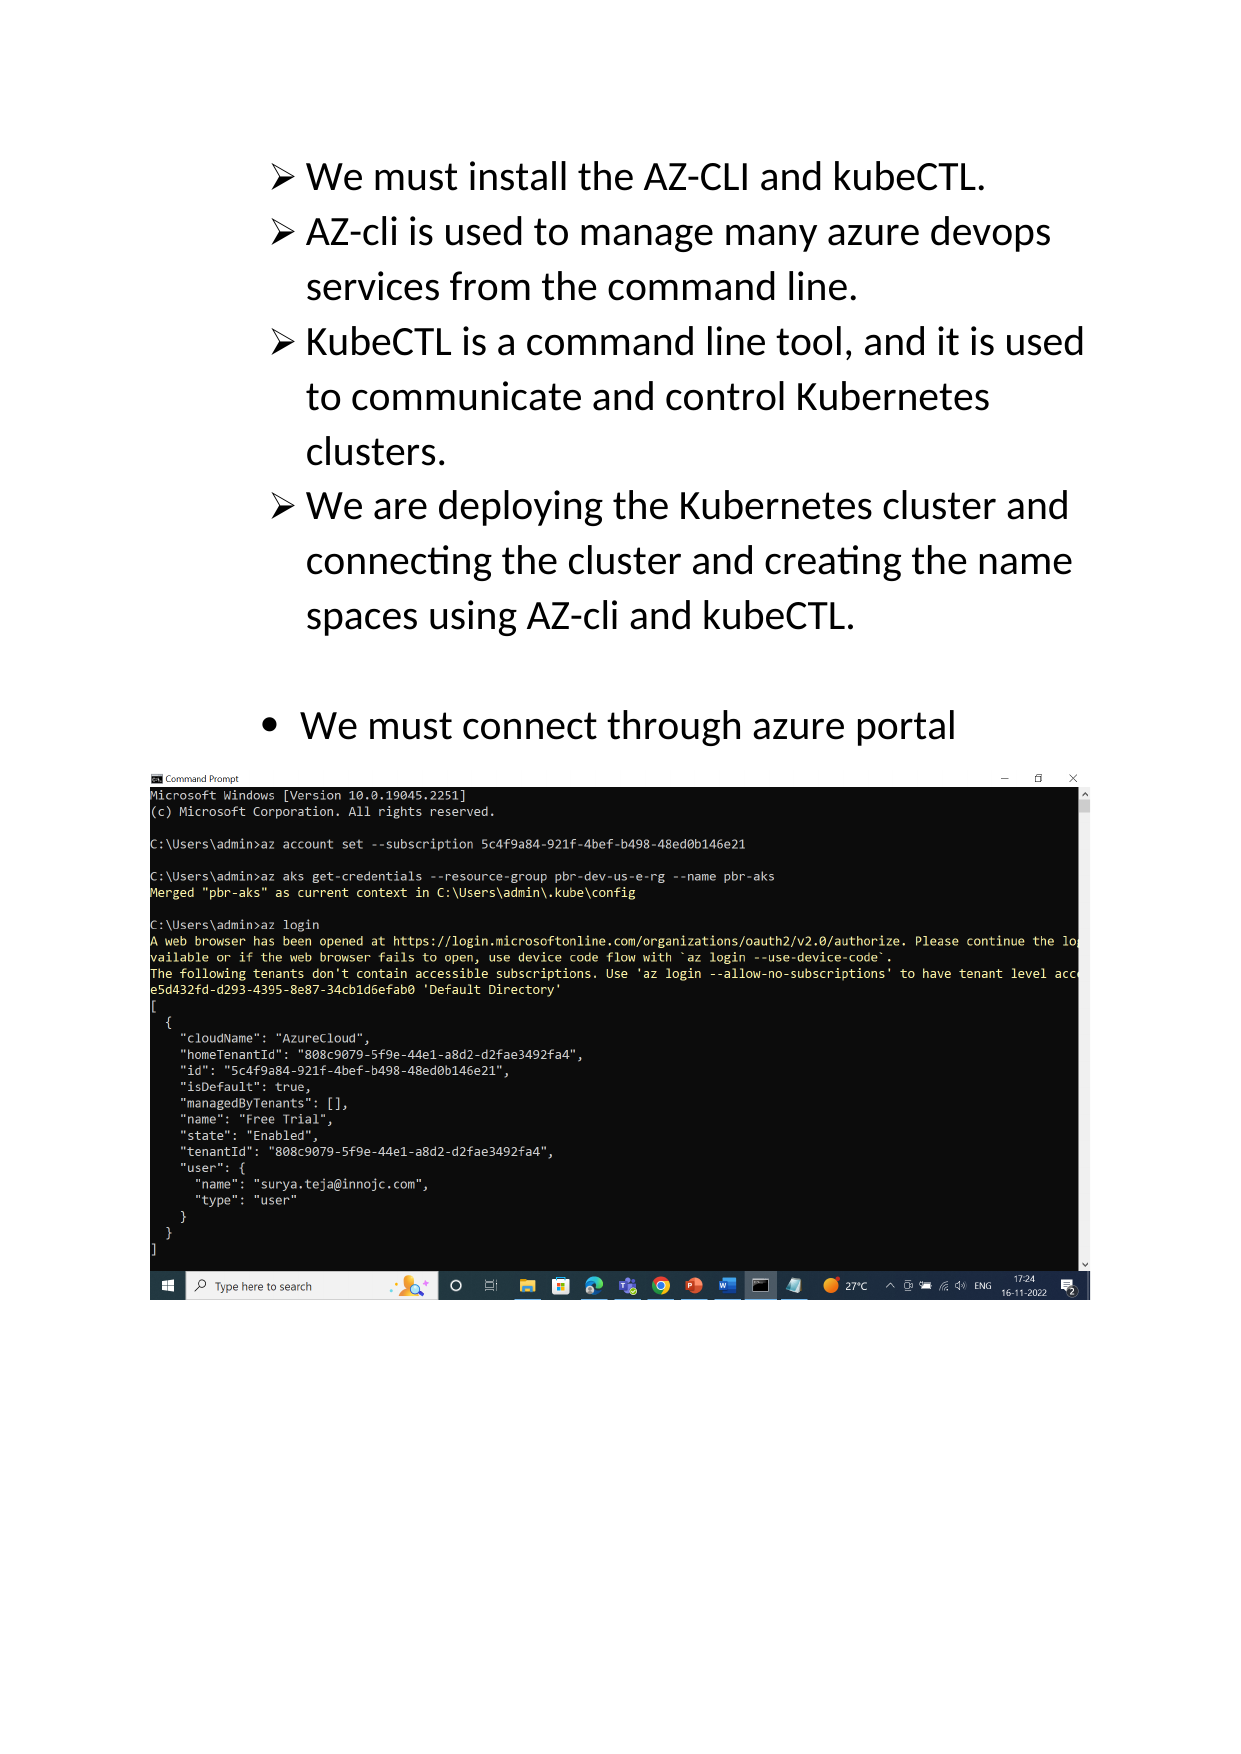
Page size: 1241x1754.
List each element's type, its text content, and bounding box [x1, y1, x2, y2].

list KubeCTL is a command line tool, and it is used to communicate and control Kubernetes clusters. [268, 315, 1090, 475]
list We must connect through azure portal [262, 699, 1090, 750]
list We are deploying the Kubernetes cluster and connecting the cluster and creating the name spaces using AZ-cli and kubeCTL. [268, 479, 1090, 640]
list We must install the AZ-CLI and kubeCTL. [268, 150, 1090, 201]
list AZ-cli is used to manage many azure devops services from the command line. [268, 205, 1090, 311]
picture [150, 770, 1091, 1300]
